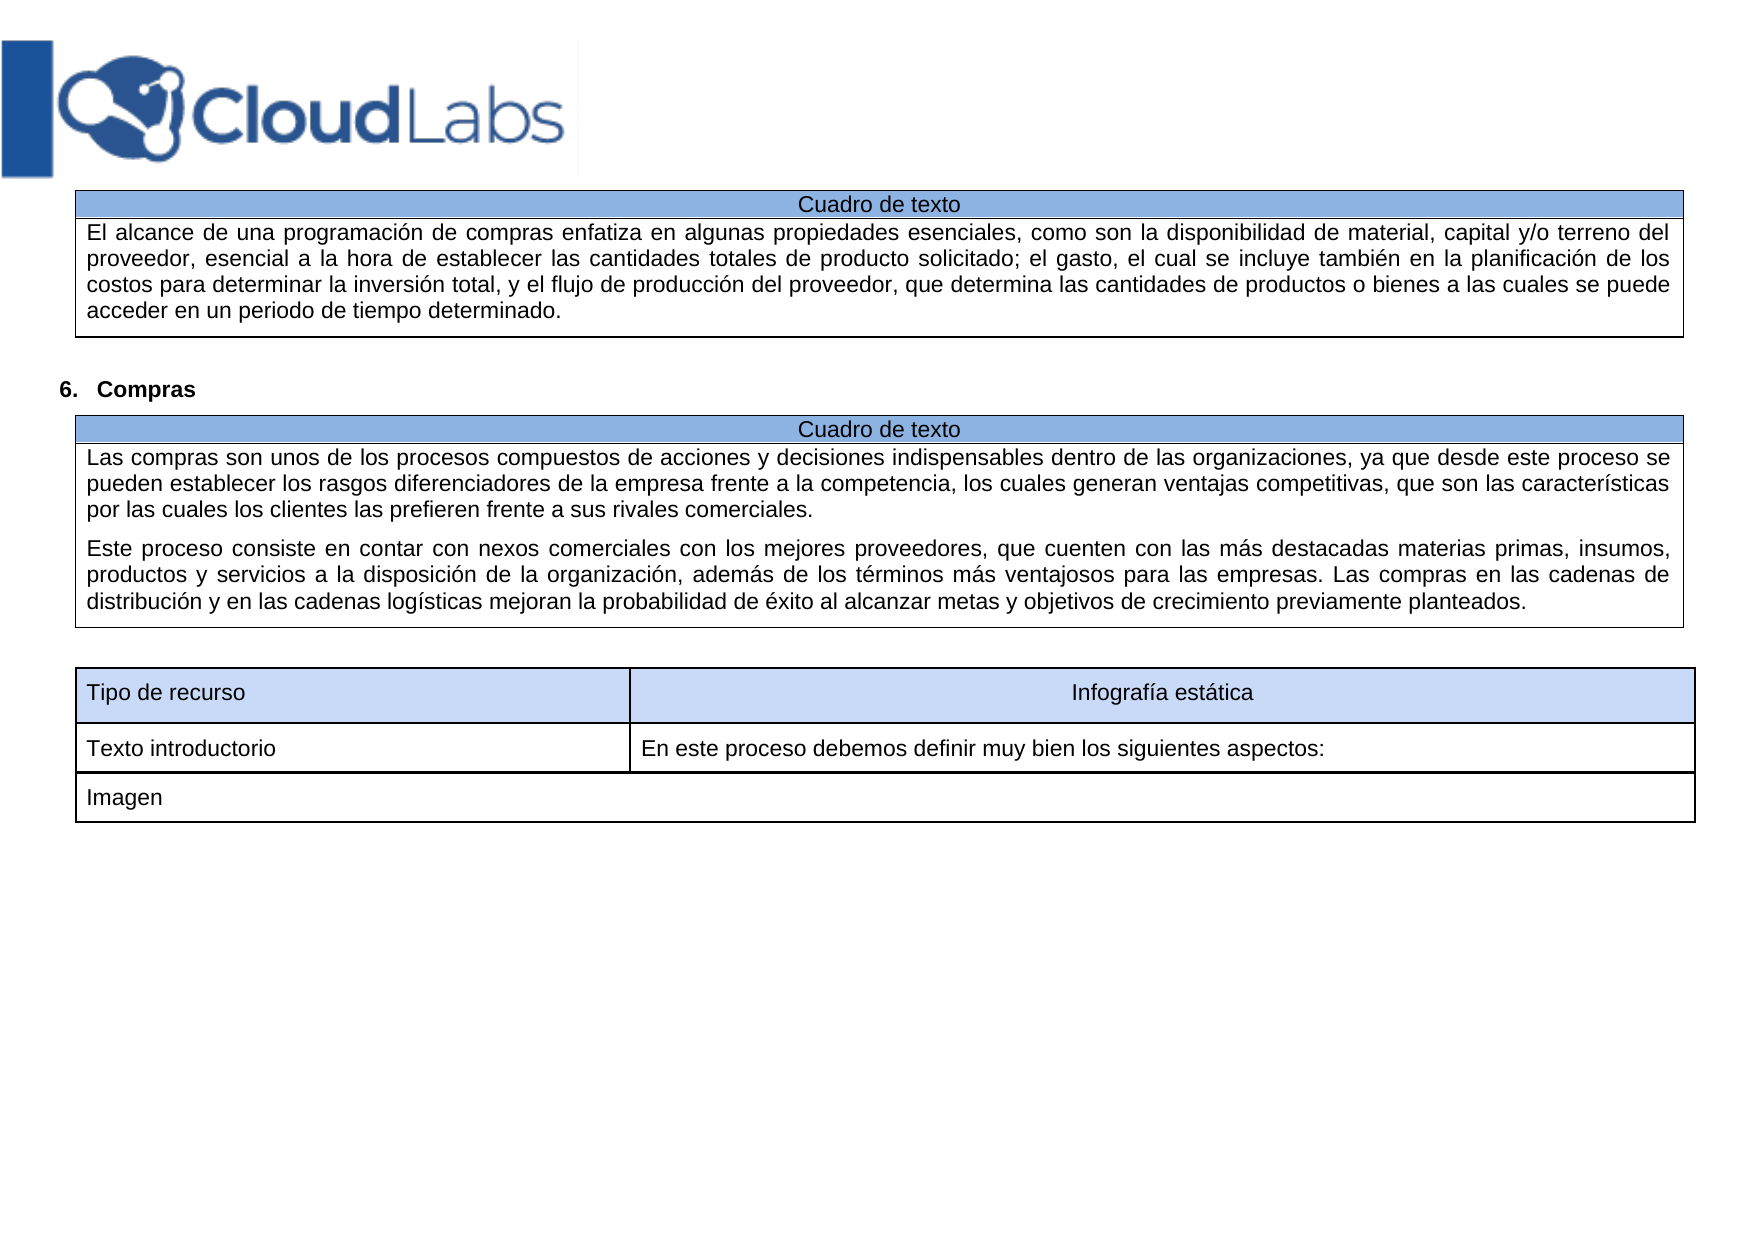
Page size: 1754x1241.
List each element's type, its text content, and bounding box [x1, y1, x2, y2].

list Compras [59, 376, 1695, 403]
table_cell El alcance de una programación de compras enfatiza en algunas propiedades esenciales, como son la disponibilidad de material, capital y/o terreno del proveedor, esencial a la hora de establecer las cantidades totales de producto solicitado; el gasto, el cual se incluye también en la planificación de los costos para determinar la inversión total, y el flujo de producción del proveedor, que determina las cantidades de productos o bienes a las cuales se puede acceder en un periodo de tiempo determinado. [76, 219, 1683, 336]
table_cell Imagen https://www.canva.com/design/DAFNL2QhaxU/kCXQBnM3oyVlh21n39i1DA/edit?utm_content=DAFNL2QhaxU&utm_campaign=designshare&utm_medium=link2&utm_source=sharebutton Nota: elaboración propia ET [77, 774, 1694, 821]
table_header Infografía estática [631, 669, 1694, 722]
picture [1, 28, 579, 190]
table_cell En este proceso debemos definir muy bien los siguientes aspectos: [631, 724, 1694, 771]
table_header Cuadro de texto [76, 191, 1683, 217]
table_cell Texto introductorio [77, 724, 629, 771]
table_header Cuadro de texto [76, 416, 1683, 442]
table_header Tipo de recurso [77, 669, 629, 722]
table_cell Las compras son unos de los procesos compuestos de acciones y decisiones indispensables dentro de las organizaciones, ya que desde este proceso se pueden establecer los rasgos diferenciadores de la empresa frente a la competencia, los cuales generan ventajas competitivas, que son las características por las cuales los clientes las prefieren frente a sus rivales comerciales. Este proceso consiste en contar con nexos comerciales con los mejores proveedores, que cuenten con las más destacadas materias primas, insumos, productos y servicios a la disposición de la organización, además de los términos más ventajosos para las empresas. Las compras en las cadenas de distribución y en las cadenas logísticas mejoran la probabilidad de éxito al alcanzar metas y objetivos de crecimiento previamente planteados. [76, 444, 1683, 627]
